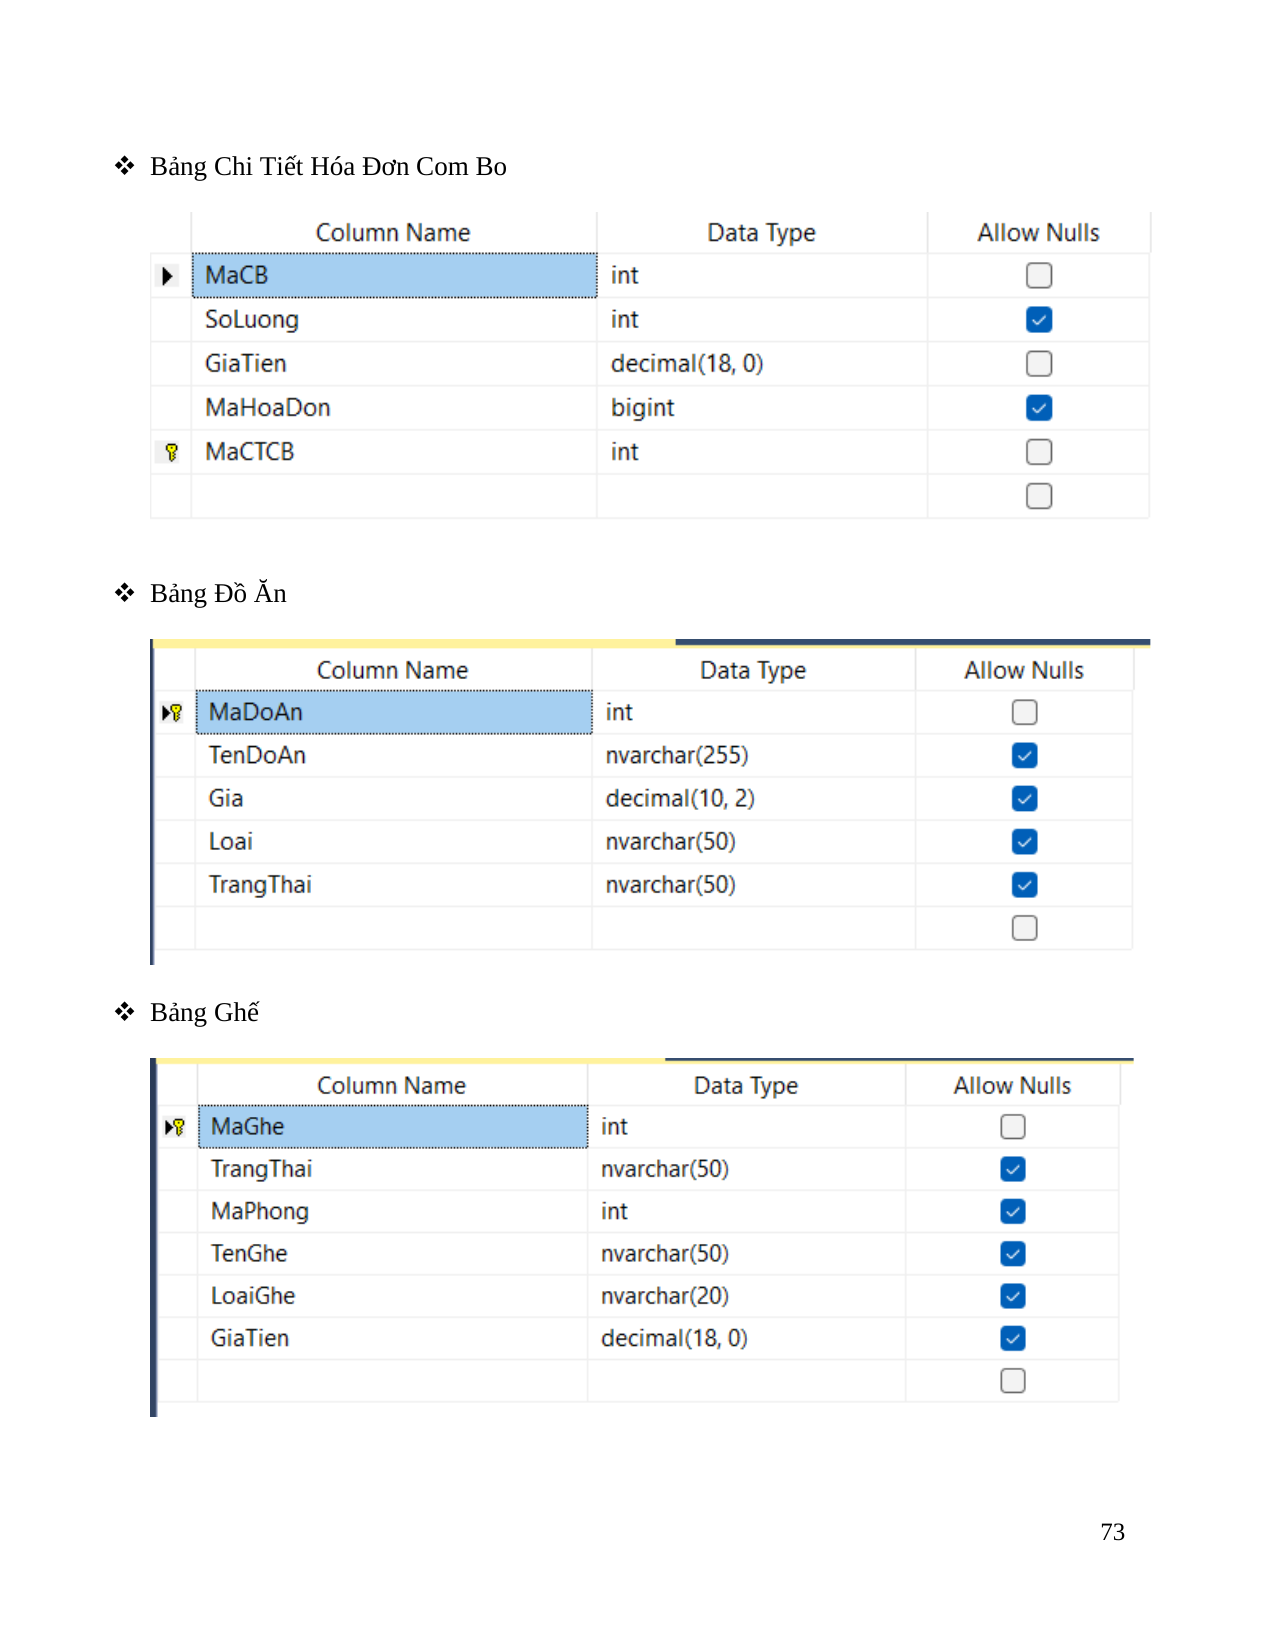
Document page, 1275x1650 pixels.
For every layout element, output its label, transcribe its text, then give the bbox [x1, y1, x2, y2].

list Bảng Ghế [112, 996, 1125, 1027]
list Bảng Đồ Ăn [112, 577, 1125, 608]
picture [150, 212, 1165, 547]
picture [150, 1058, 1134, 1417]
picture [150, 639, 1151, 965]
list Bảng Chi Tiết Hóa Đơn Com Bo [112, 150, 1125, 181]
